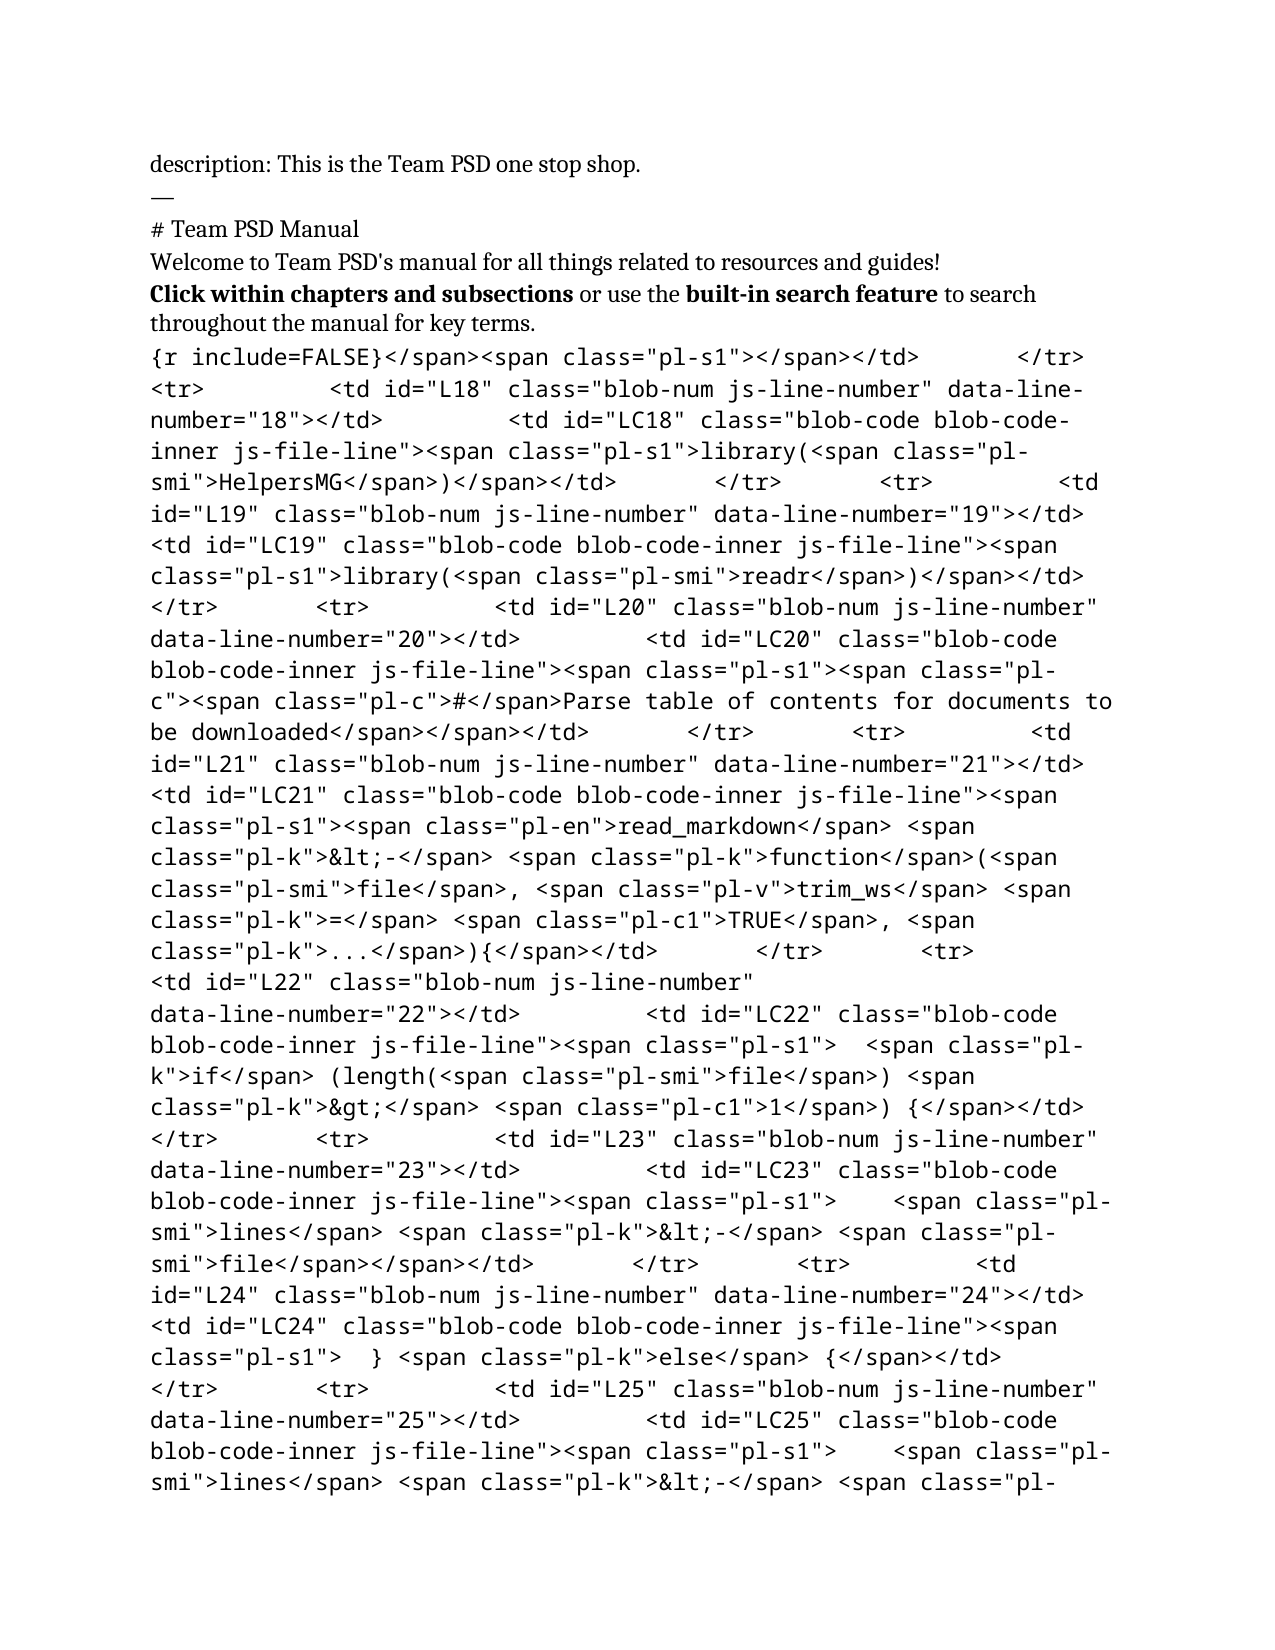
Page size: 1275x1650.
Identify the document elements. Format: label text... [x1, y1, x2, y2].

text Welcome to Team PSD's manual for all things related to resources and guides! [150, 247, 1125, 276]
text — [150, 182, 1125, 211]
text description: This is the Team PSD one stop shop. [150, 150, 1125, 179]
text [150, 341, 1125, 1497]
text Click within chapters and subsections or use the built-in search feature to search throughout the manual for key terms. [150, 280, 1125, 337]
text # Team PSD Manual [150, 215, 1125, 244]
